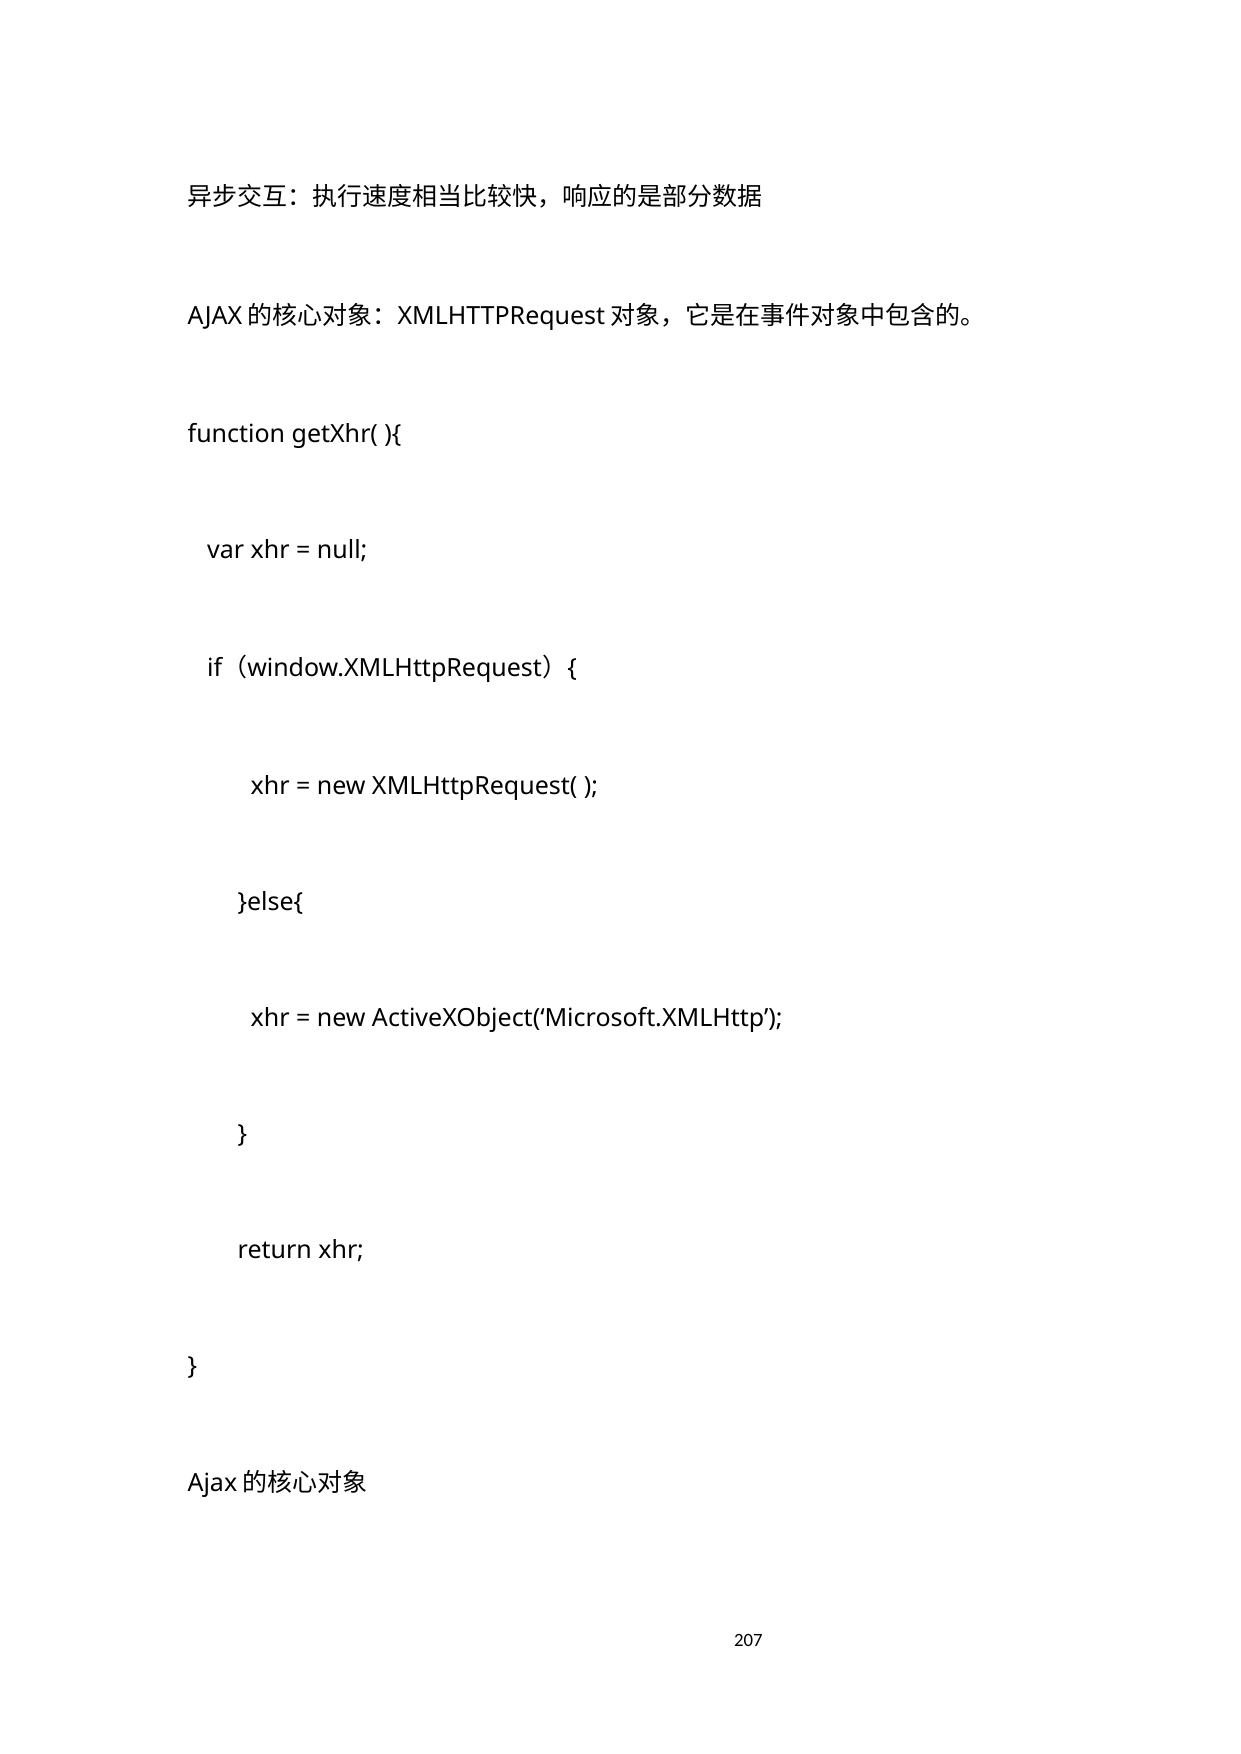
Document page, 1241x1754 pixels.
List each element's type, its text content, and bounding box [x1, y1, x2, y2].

text var xhr = null; [187, 517, 1053, 582]
text } [187, 1100, 1053, 1165]
text 异步交互：执行速度相当比较快，响应的是部分数据 [187, 162, 1053, 227]
text xhr = new XMLHttpRequest( ); [187, 752, 1053, 817]
text function getXhr( ){ [187, 401, 1053, 466]
text if（window.XMLHttpRequest）{ [187, 633, 1053, 698]
text AJAX的核心对象：XMLHTTPRequest对象，它是在事件对象中包含的。 [187, 281, 1053, 346]
text } [187, 1332, 1053, 1397]
text xhr = new ActiveXObject(‘Microsoft.XMLHttp’); [187, 984, 1053, 1049]
text Ajax的核心对象 [187, 1448, 1053, 1513]
text }else{ [187, 868, 1053, 933]
text return xhr; [187, 1216, 1053, 1281]
